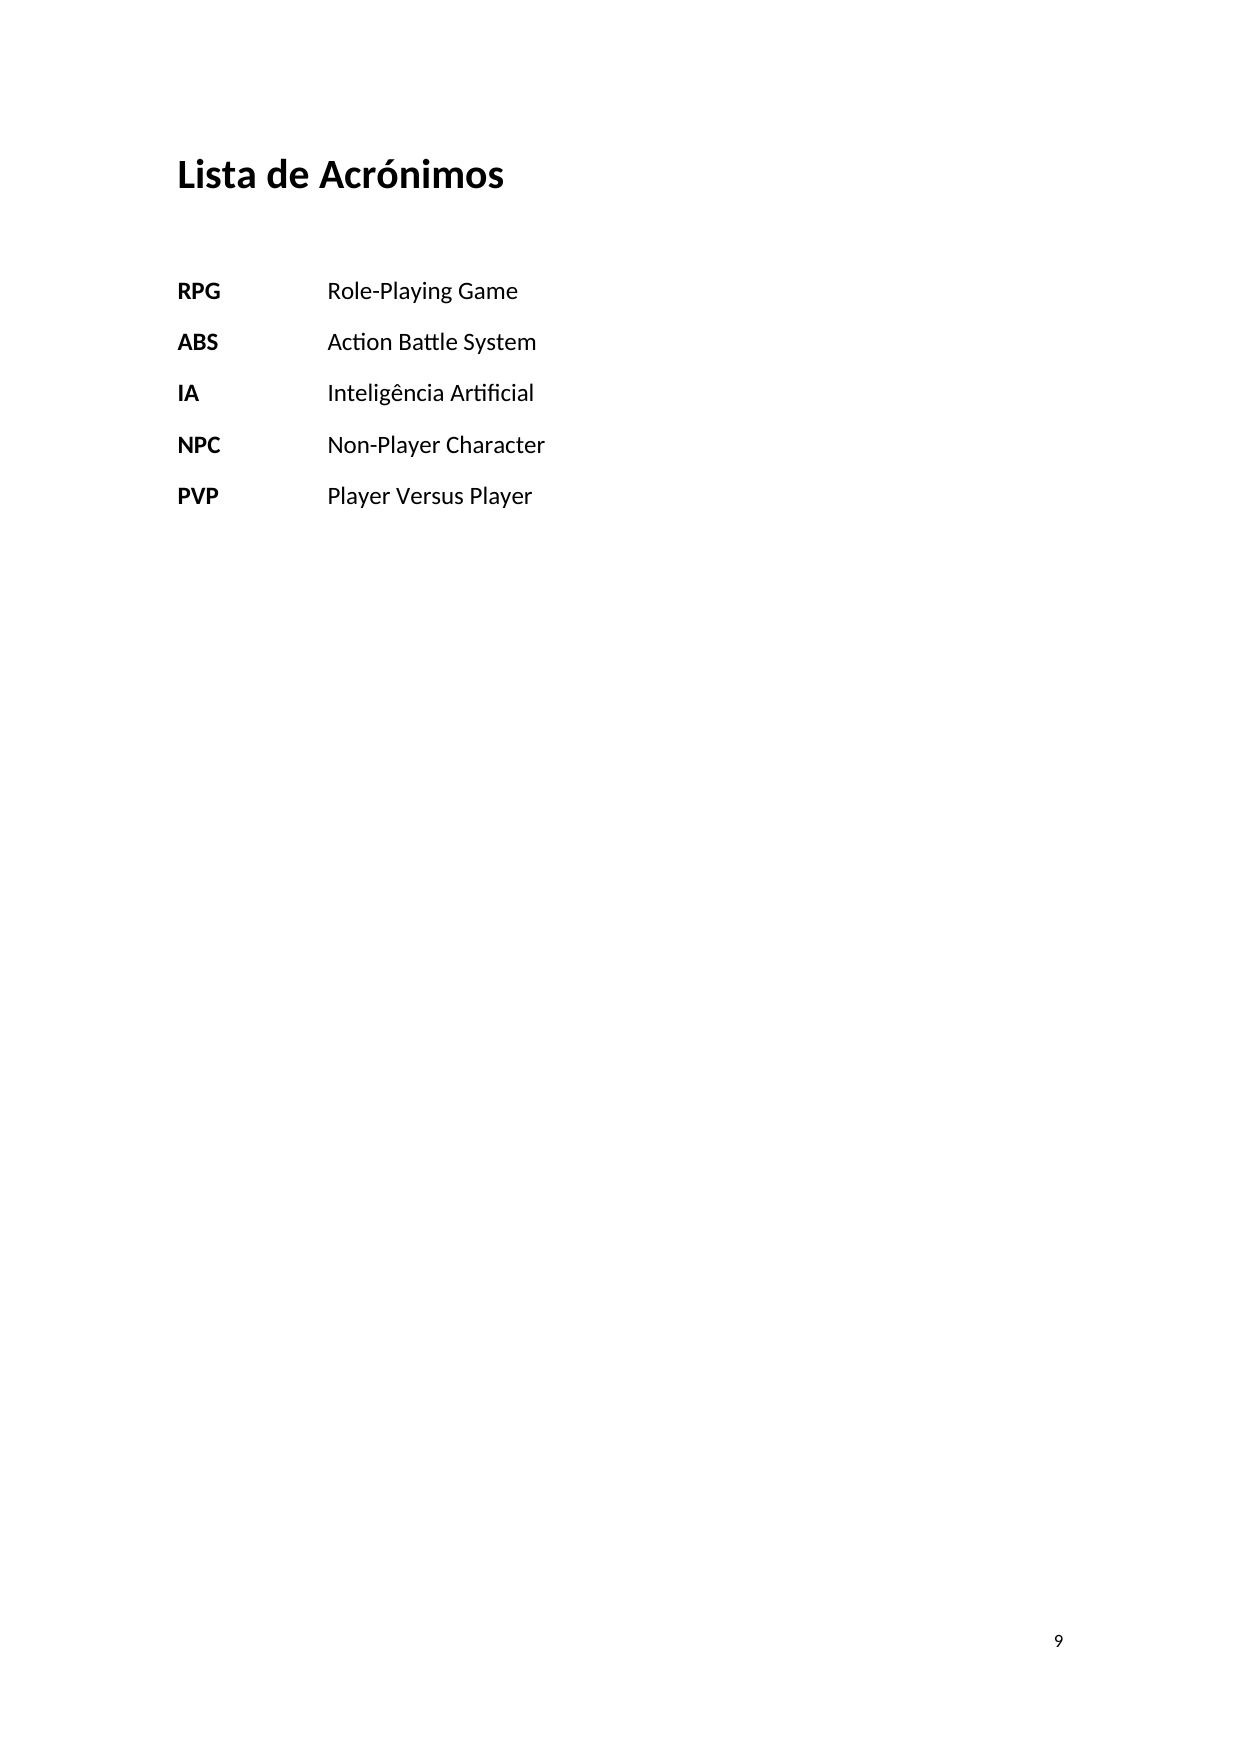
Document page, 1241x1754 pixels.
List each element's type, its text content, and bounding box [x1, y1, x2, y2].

text ABS Action Battle System [177, 326, 1063, 357]
text IA Inteligência Artificial [177, 377, 1063, 408]
text NPC Non-Player Character [177, 429, 1063, 459]
text RPG Role-Playing Game [177, 275, 1063, 305]
text Lista de Acrónimos [177, 148, 1063, 198]
text PVP Player Versus Player [177, 480, 1063, 511]
